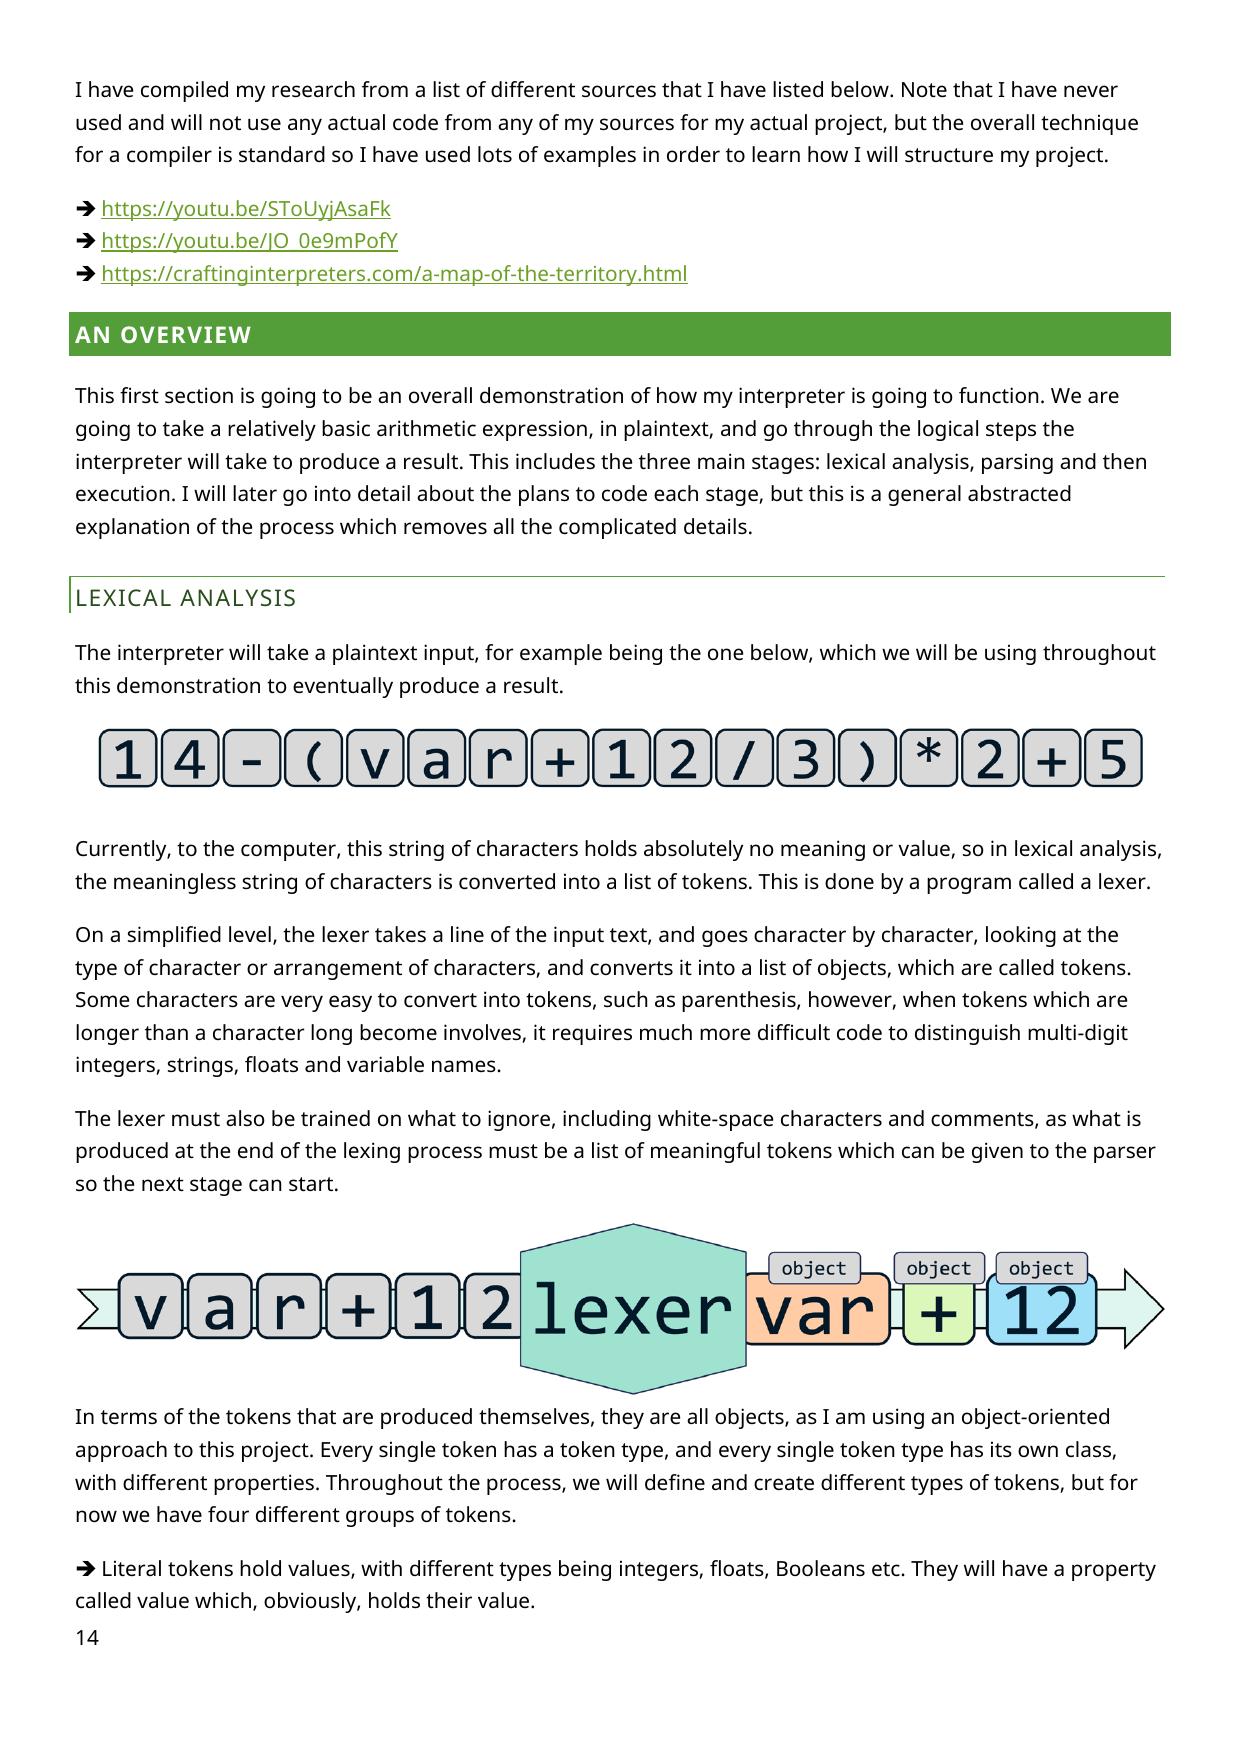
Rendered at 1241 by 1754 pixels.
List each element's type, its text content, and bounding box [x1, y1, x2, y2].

picture [75, 299, 1166, 426]
text Finally, there are other kinds of characters, such as parenthesis and dots, which may be included. [75, 1375, 1165, 1403]
text Binary operators are the arithmetic operations, including adding, subtraction, multiplication and so on. [75, 1321, 1165, 1350]
subtitle Lexical Analysis [71, 173, 1165, 208]
text Identifiers, at this stage, are variables, and will later include function and procedure names. For now, they would have a property which points to the location of their value in the program (to be expanded on later) [75, 1235, 1165, 1296]
text In terms of the tokens that are produced themselves, they are all objects, as I am using an object-oriented approach to this project. Every single token has a token type, and every single token type has its own class, with different properties. Throughout the process, we will define and create different types of tokens, but for now we have four different groups of tokens. [75, 994, 1165, 1124]
text At this point, the objects still hold no logic or meaning behind them but is merely the plaintext described in a way that a computer could begin to understand it: the equivalent of us reading a sentence, but not yet understanding the grammar and meaning behind it. [75, 1428, 1165, 1522]
text The interpreter will take a plaintext input, for example being the one below, which we will be using throughout this demonstration to eventually produce a result.Currently, to the computer, this string of characters holds absolutely no meaning or value, so in lexical analysis, the meaningless string of characters is converted into a list of tokens. This is done by a program called a lexer. [75, 426, 1165, 491]
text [75, 75, 1165, 136]
text The lexer must also be trained on what to ignore, including white-space characters and comments, as what is produced at the end of the lexing process must be a list of meaningful tokens which can be given to the parser so the next stage can start. [75, 700, 1165, 793]
text Literal tokens hold values, with different types being integers, floats, Booleans etc. They will have a property called value which, obviously, holds their value. [75, 1149, 1165, 1210]
text The interpreter will take a plaintext input, for example being the one below, which we will be using throughout this demonstration to eventually produce a result.Currently, to the computer, this string of characters holds absolutely no meaning or value, so in lexical analysis, the meaningless string of characters is converted into a list of tokens. This is done by a program called a lexer. [75, 234, 1165, 299]
text On a simplified level, the lexer takes a line of the input text, and goes character by character, looking at the type of character or arrangement of characters, and converts it into a list of objects, which are called tokens. Some characters are very easy to convert into tokens, such as parenthesis, however, when tokens which are longer than a character long become involves, it requires much more difficult code to distinguish multi-digit integers, strings, floats and variable names. [75, 516, 1165, 675]
picture [75, 818, 1166, 994]
